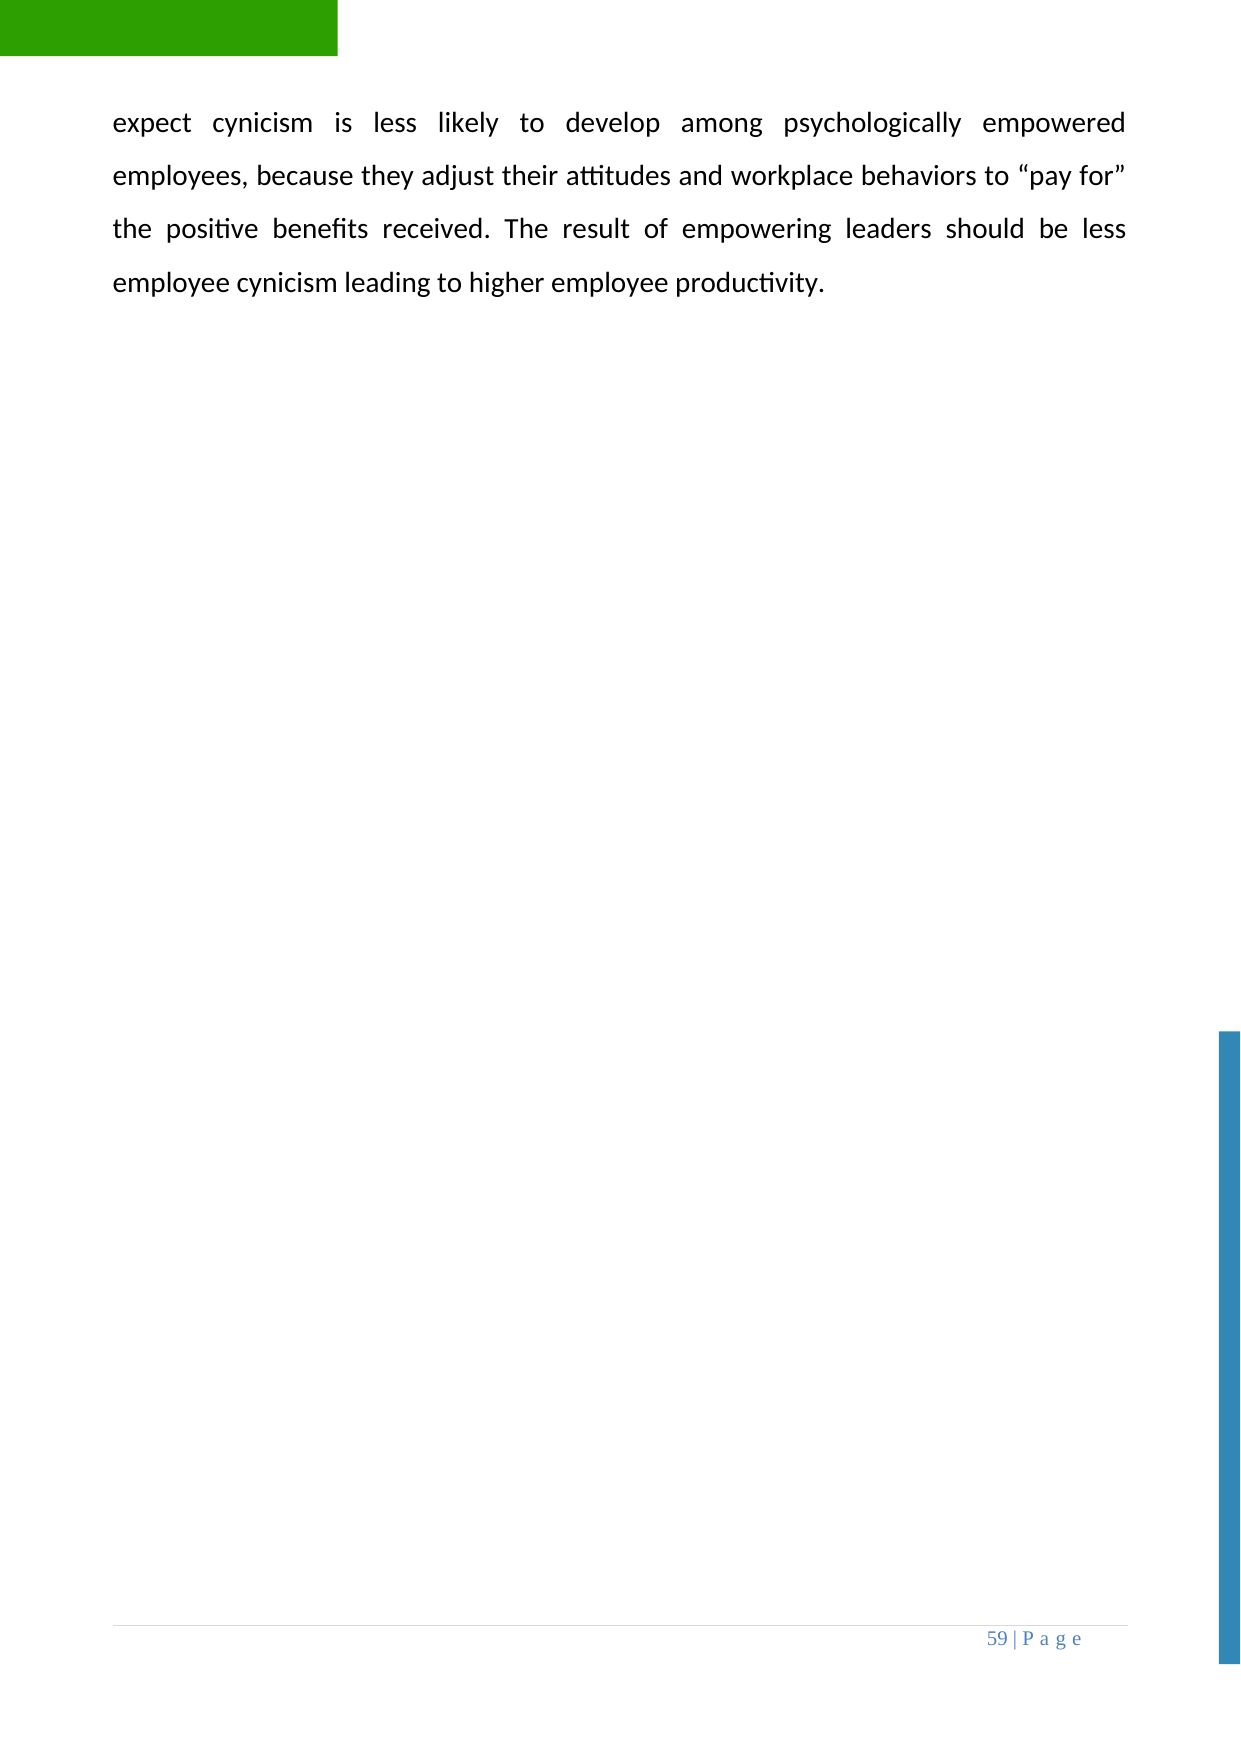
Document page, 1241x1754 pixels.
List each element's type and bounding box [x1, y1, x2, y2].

text [112, 104, 1128, 300]
